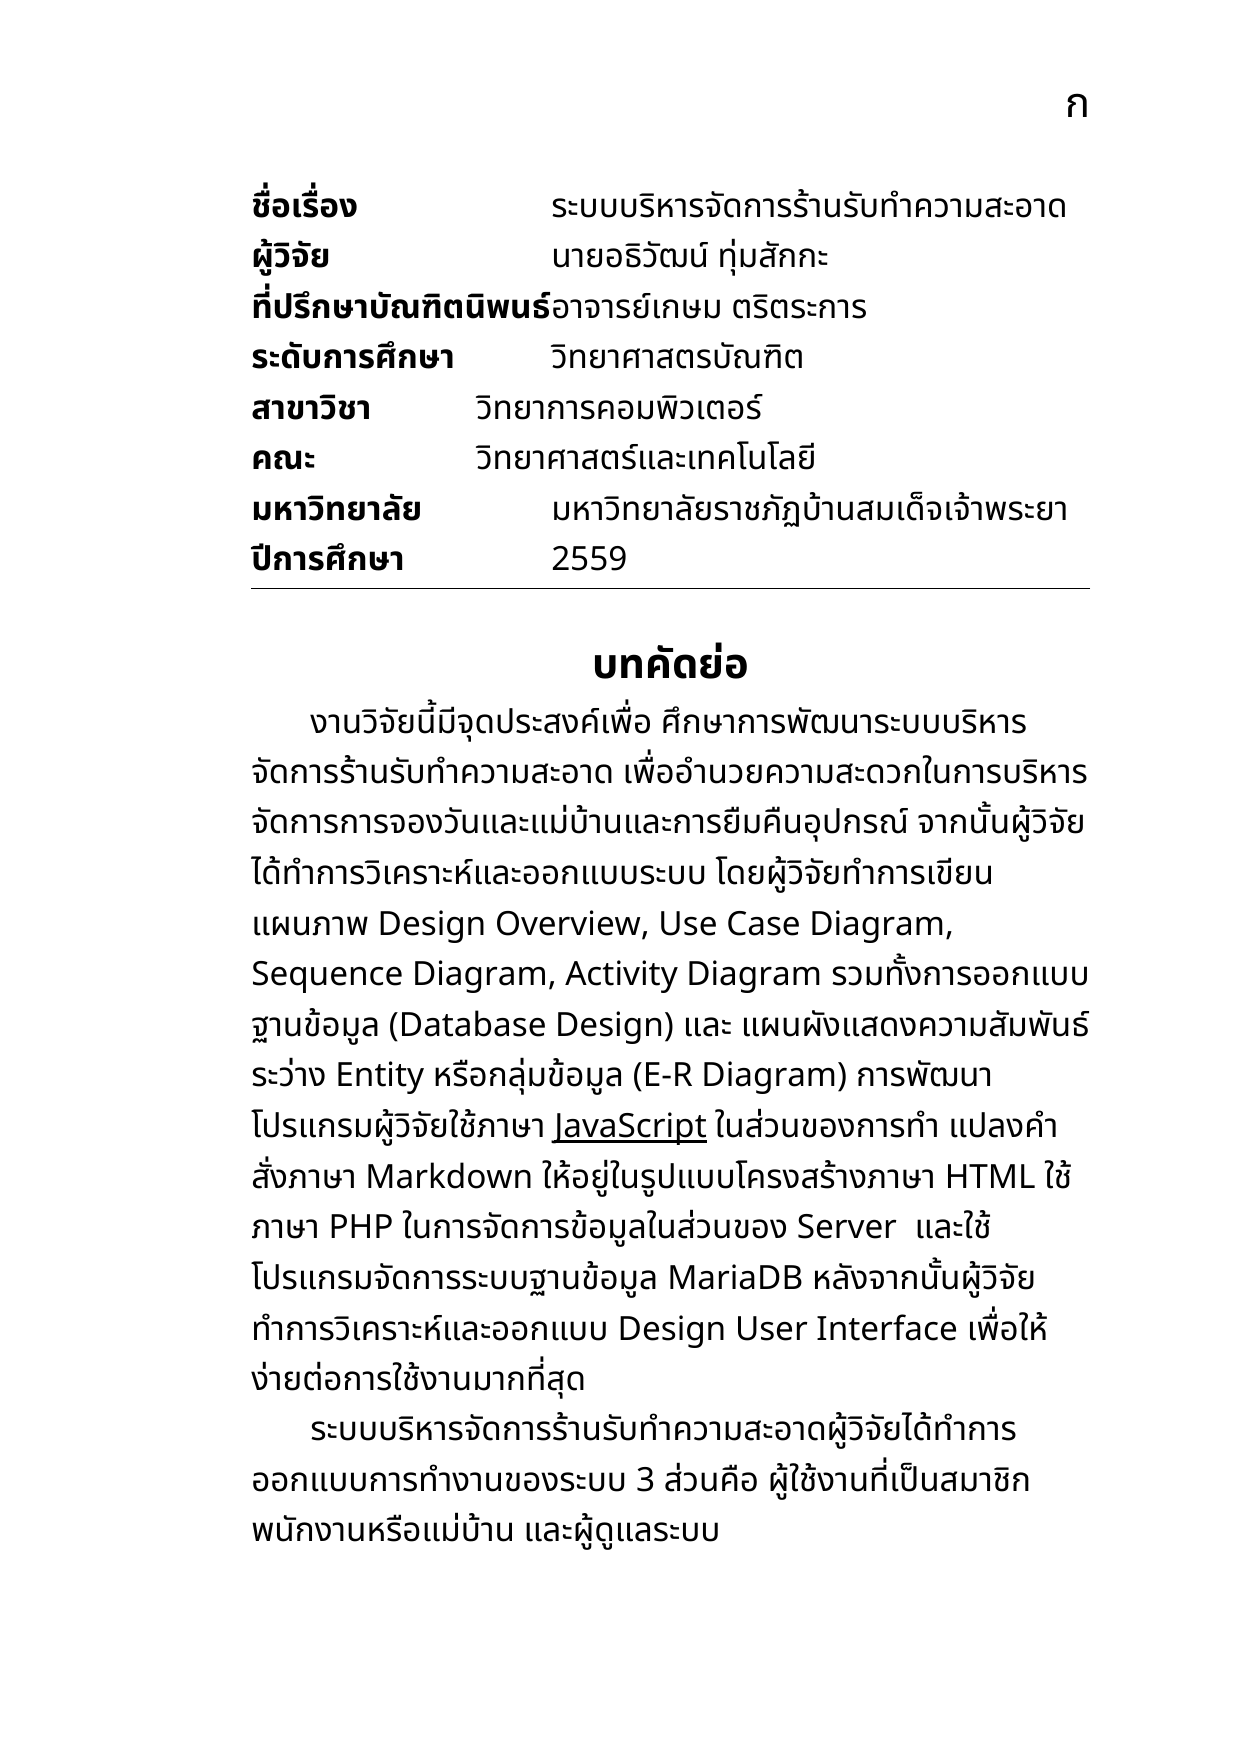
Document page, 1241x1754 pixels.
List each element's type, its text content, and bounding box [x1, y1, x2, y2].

text มหาวิทยาลัย มหาวิทยาลัยราชภัฏบ้านสมเด็จเจ้าพระยา [251, 484, 1090, 535]
text สาขาวิชา วิทยาการคอมพิวเตอร์ [251, 384, 1090, 434]
text คณะ วิทยาศาสตร์และเทคโนโลยี [251, 434, 1090, 484]
text ผู้วิจัย นายอธิวัฒน์ ทุ่มสักกะ [251, 232, 1090, 283]
text ที่ปรึกษาบัณฑิตนิพนธ์ อาจารย์เกษม ตริตระการ [251, 283, 1090, 333]
text ระบบบริหารจัดการร้านรับทำความสะอาดผู้วิจัยได้ทำการออกแบบการทำงานของระบบ 3 ส่วนคือ ผู้ใช้งานที่เป็นสมาชิก พนักงานหรือแม่บ้าน และผู้ดูแลระบบ [251, 1405, 1090, 1557]
text ชื่อเรื่อง ระบบบริหารจัดการร้านรับทำความสะอาด [251, 182, 1090, 232]
text ระดับการศึกษา วิทยาศาสตรบัณฑิต [251, 333, 1090, 384]
subtitle บทคัดย่อ [251, 635, 1090, 698]
text ปีการศึกษา 2559 [251, 535, 1090, 588]
text งานวิจัยนี้มีจุดประสงค์เพื่อ ศึกษาการพัฒนาระบบบริหารจัดการร้านรับทำความสะอาด เพื่ออำนวยความสะดวกในการบริหารจัดการการจองวันและแม่บ้านและการยืมคืนอุปกรณ์ จากนั้นผู้วิจัยได้ทำการวิเคราะห์และออกแบบระบบ โดยผู้วิจัยทำการเขียนแผนภาพ Design Overview, Use Case Diagram, Sequence Diagram, Activity Diagram รวมทั้งการออกแบบฐานข้อมูล (Database Design) และ แผนผังแสดงความสัมพันธ์ระว่าง Entity หรือกลุ่มข้อมูล (E-R Diagram) การพัฒนาโปรแกรมผู้วิจัยใช้ภาษา JavaScript ในส่วนของการทำ แปลงคำสั่งภาษา Markdown ให้อยู่ในรูปแบบโครงสร้างภาษา HTML ใช้ภาษา PHP ในการจัดการข้อมูลในส่วนของ Server และใช้โปรแกรมจัดการระบบฐานข้อมูล MariaDB หลังจากนั้นผู้วิจัยทำการวิเคราะห์และออกแบบ Design User Interface เพื่อให้ง่ายต่อการใช้งานมากที่สุด [251, 698, 1090, 1405]
